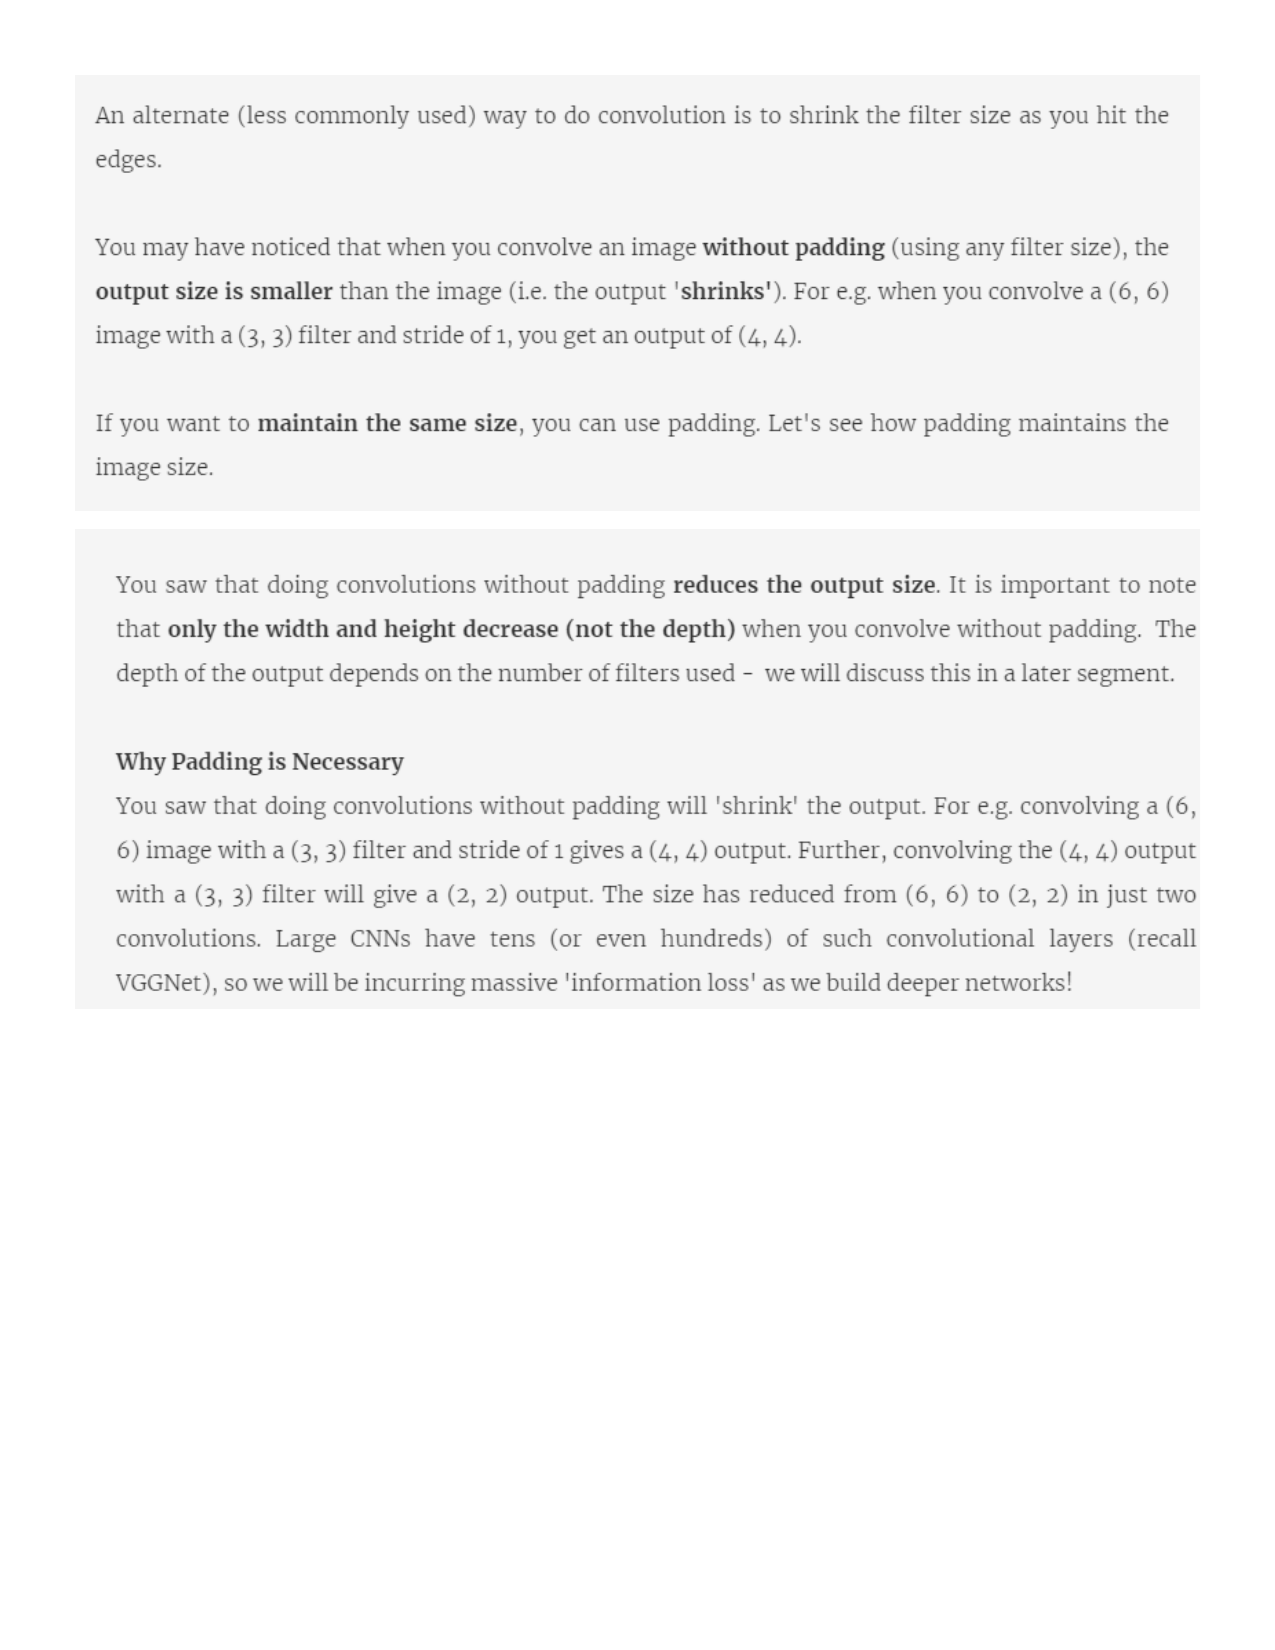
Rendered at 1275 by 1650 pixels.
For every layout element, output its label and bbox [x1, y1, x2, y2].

picture [75, 529, 1200, 1009]
picture [75, 75, 1200, 511]
